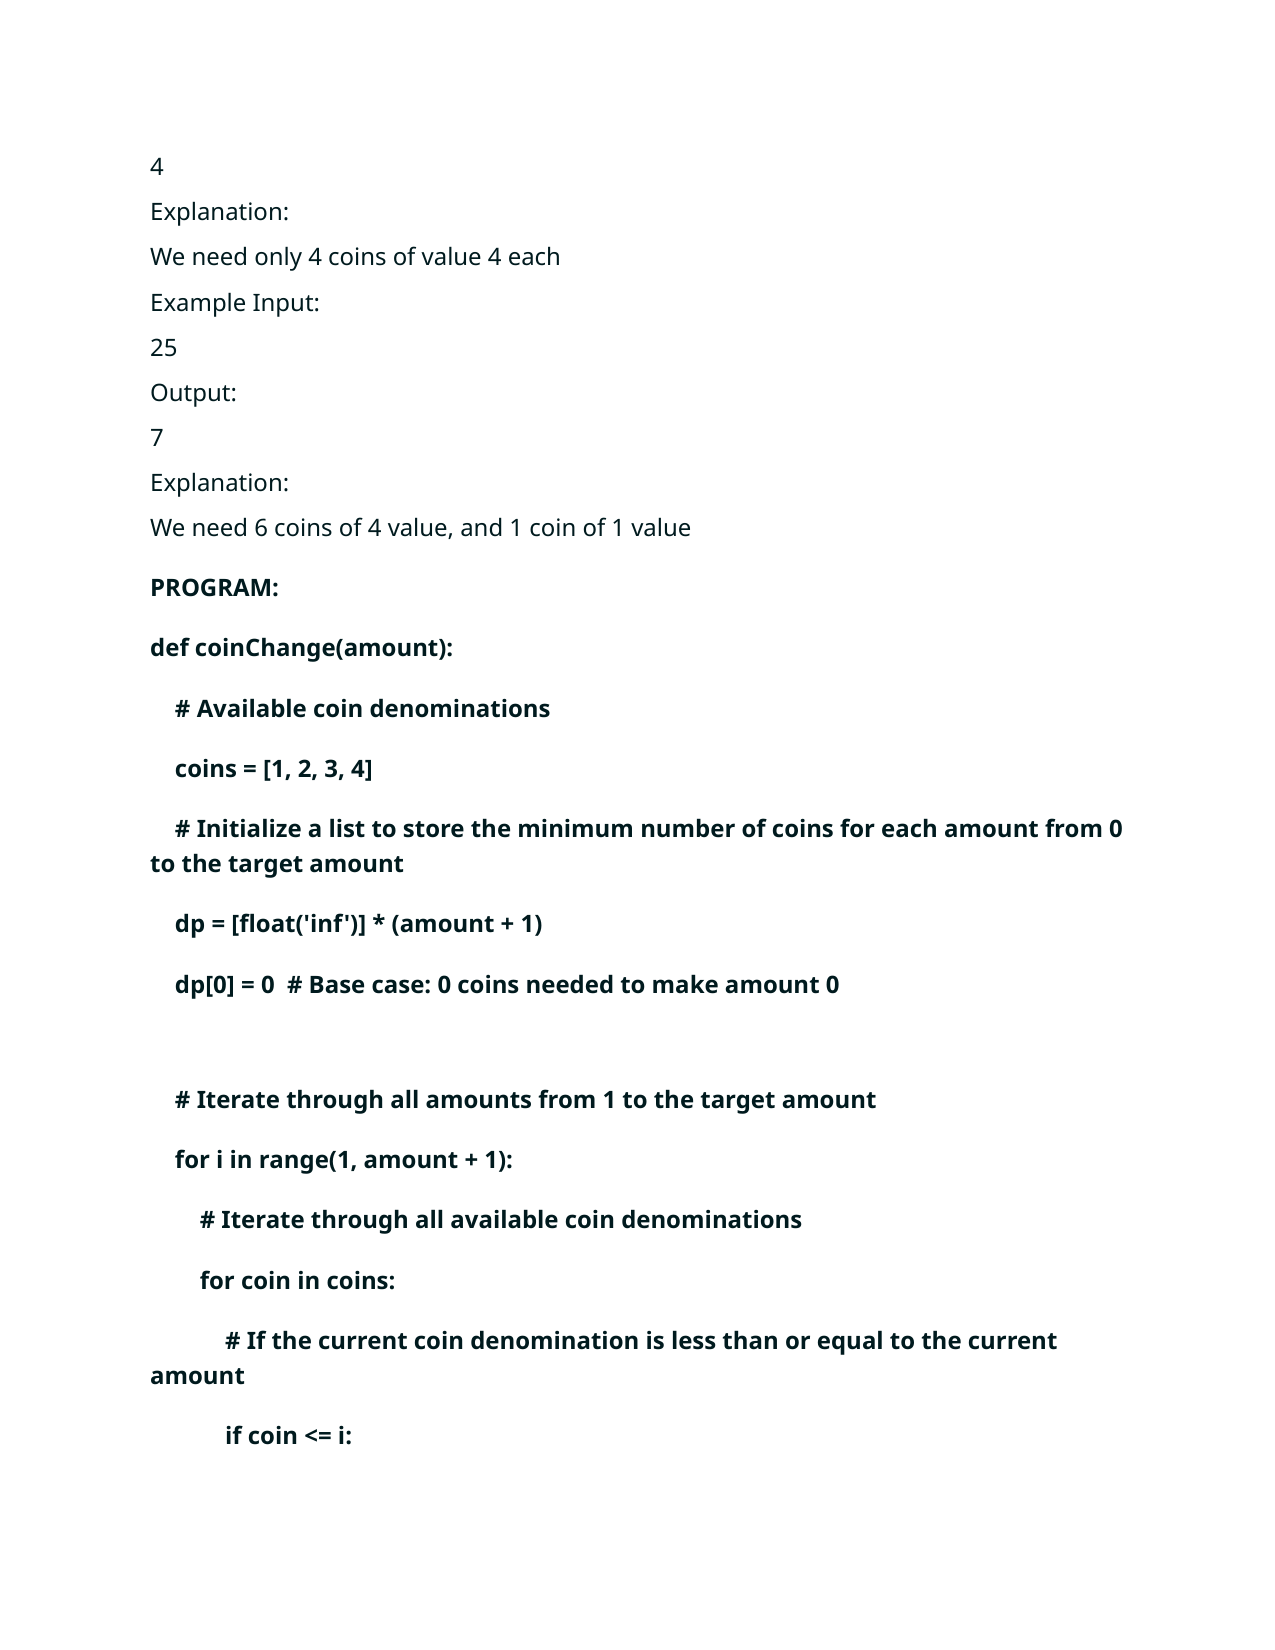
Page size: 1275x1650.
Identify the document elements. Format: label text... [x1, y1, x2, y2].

text if coin <= i: [150, 1419, 1125, 1452]
text Explanation: [150, 195, 1125, 228]
text 4 [150, 150, 1125, 183]
text We need only 4 coins of value 4 each [150, 240, 1125, 273]
text def coinChange(amount): [150, 631, 1125, 664]
text dp[0] = 0 # Base case: 0 coins needed to make amount 0 [150, 967, 1125, 1000]
text for coin in coins: [150, 1263, 1125, 1296]
text Example Input: [150, 285, 1125, 318]
text 25 [150, 330, 1125, 363]
text PROGRAM: [150, 571, 1125, 604]
text # Iterate through all available coin denominations [150, 1203, 1125, 1236]
text Explanation: [150, 466, 1125, 498]
text dp = [float('inf')] * (amount + 1) [150, 907, 1125, 940]
text for i in range(1, amount + 1): [150, 1143, 1125, 1176]
text 7 [150, 421, 1125, 453]
text We need 6 coins of 4 value, and 1 coin of 1 value [150, 511, 1125, 543]
text # Iterate through all amounts from 1 to the target amount [150, 1083, 1125, 1116]
text # If the current coin denomination is less than or equal to the current amount [150, 1324, 1125, 1392]
text # Available coin denominations [150, 691, 1125, 724]
text Output: [150, 376, 1125, 408]
text coins = [1, 2, 3, 4] [150, 752, 1125, 784]
text # Initialize a list to store the minimum number of coins for each amount from 0 to the target amount [150, 812, 1125, 880]
